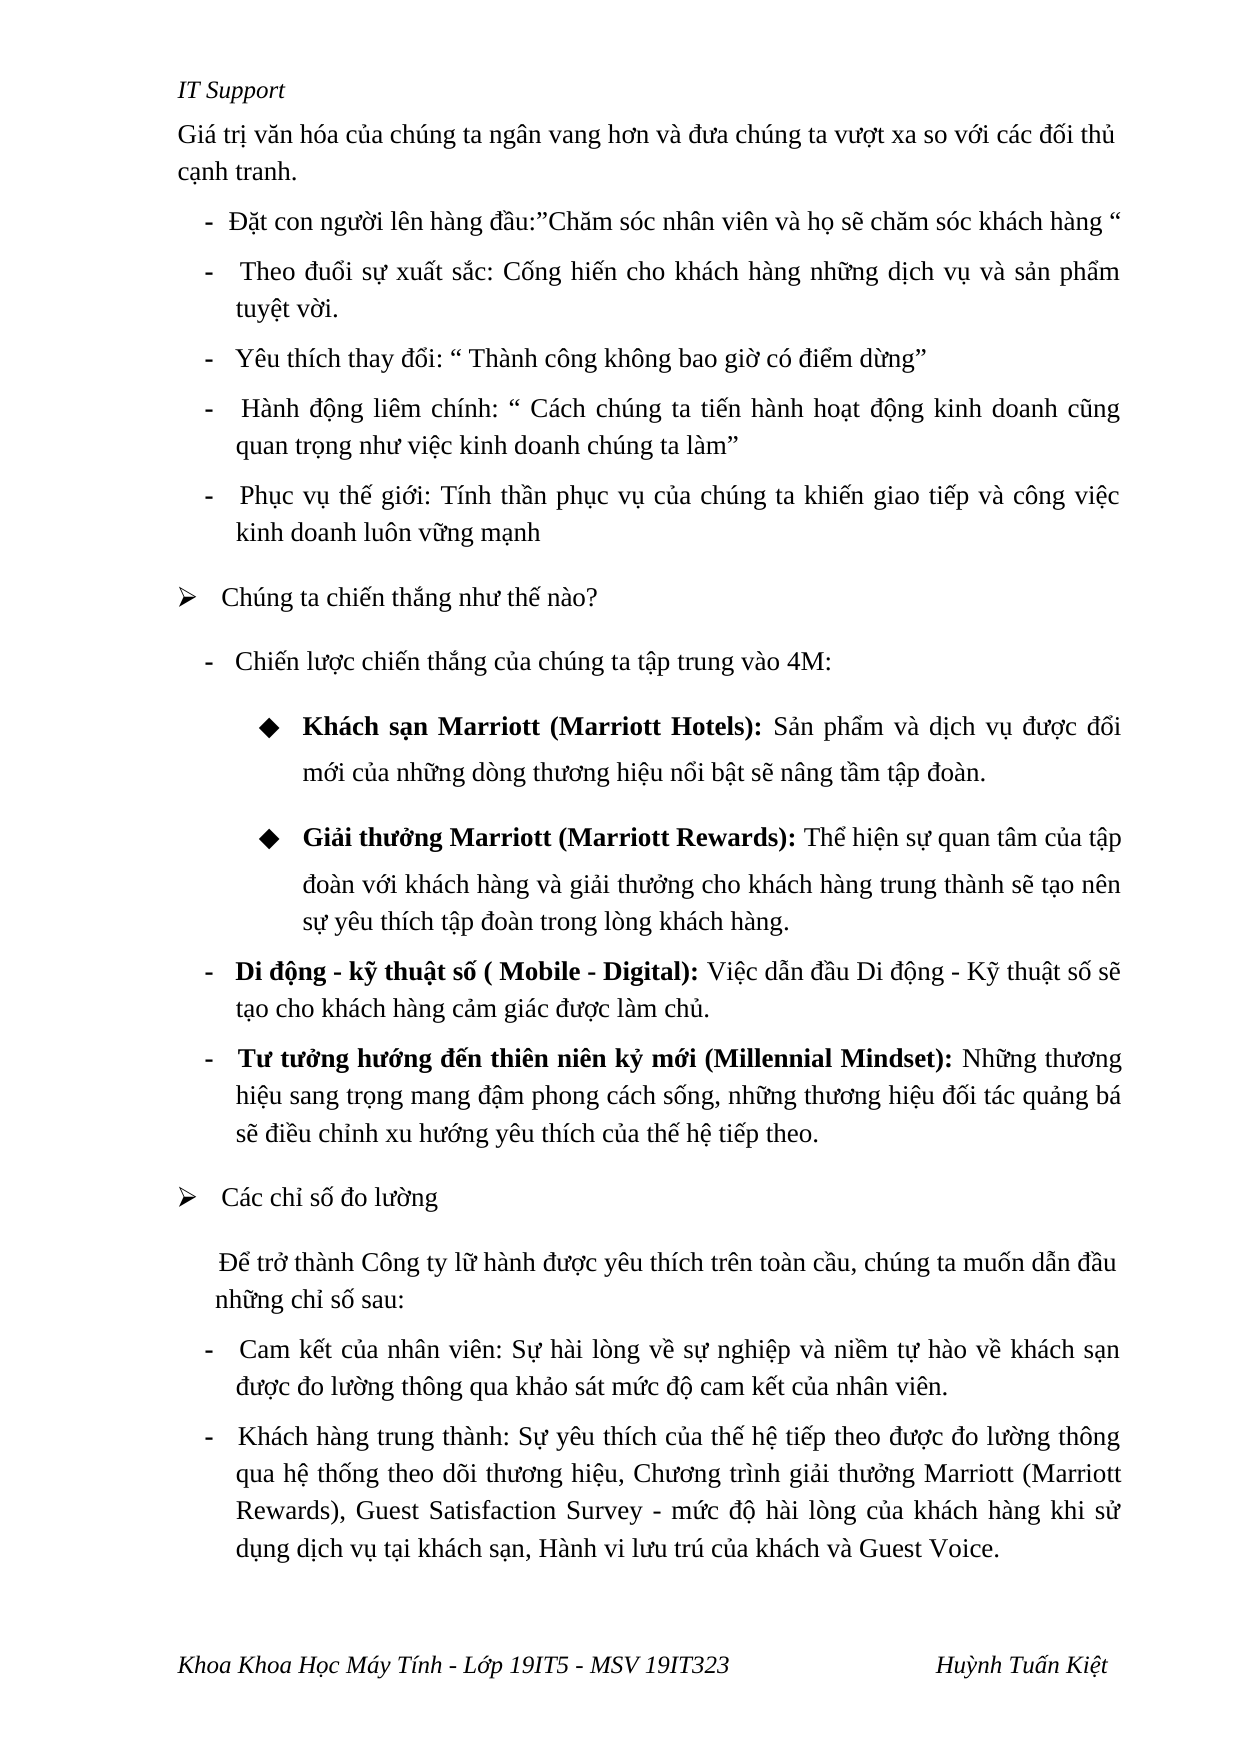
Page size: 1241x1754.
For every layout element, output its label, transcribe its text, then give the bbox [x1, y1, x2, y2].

text Để trở thành Công ty lữ hành được yêu thích trên toàn cầu, chúng ta muốn dẫn đầu những chỉ số sau: [110, 1246, 1122, 1314]
list Giải thưởng Marriott (Marriott Rewards): Thể hiện sự quan tâm của tập đoàn với khách hàng và giải thưởng cho khách hàng trung thành sẽ tạo nên sự yêu thích tập đoàn trong lòng khách hàng. [258, 806, 1122, 936]
list Cam kết của nhân viên: Sự hài lòng về sự nghiệp và niềm tự hào về khách sạn được đo lường thông qua khảo sát mức độ cam kết của nhân viên. [204, 1333, 1122, 1401]
list Các chỉ số đo lường [177, 1167, 1122, 1222]
list Phục vụ thế giới: Tính thần phục vụ của chúng ta khiến giao tiếp và công việc kinh doanh luôn vững mạnh [204, 479, 1122, 547]
list Hành động liêm chính: “ Cách chúng ta tiến hành hoạt động kinh doanh cũng quan trọng như việc kinh doanh chúng ta làm” [204, 392, 1122, 460]
list Chúng ta chiến thắng như thế nào? [177, 566, 1122, 622]
list Đặt con người lên hàng đầu:”Chăm sóc nhân viên và họ sẽ chăm sóc khách hàng “ [204, 205, 1122, 236]
list Tư tưởng hướng đến thiên niên kỷ mới (Millennial Mindset): Những thương hiệu sang trọng mang đậm phong cách sống, những thương hiệu đối tác quảng bá sẽ điều chỉnh xu hướng yêu thích của thế hệ tiếp theo. [204, 1042, 1122, 1148]
list Yêu thích thay đổi: “ Thành công không bao giờ có điểm dừng” [204, 342, 1122, 373]
list Theo đuổi sự xuất sắc: Cống hiến cho khách hàng những dịch vụ và sản phẩm tuyệt vời. [204, 255, 1122, 323]
text Giá trị văn hóa của chúng ta ngân vang hơn và đưa chúng ta vượt xa so với các đối thủ cạnh tranh. [177, 118, 1122, 187]
list Di động - kỹ thuật số ( Mobile - Digital): Việc dẫn đầu Di động - Kỹ thuật số sẽ tạo cho khách hàng cảm giác được làm chủ. [204, 955, 1122, 1023]
list Khách sạn Marriott (Marriott Hotels): Sản phẩm và dịch vụ được đổi mới của những dòng thương hiệu nổi bật sẽ nâng tầm tập đoàn. [258, 695, 1122, 788]
list Chiến lược chiến thắng của chúng ta tập trung vào 4M: [204, 645, 1122, 676]
list Khách hàng trung thành: Sự yêu thích của thế hệ tiếp theo được đo lường thông qua hệ thống theo dõi thương hiệu, Chương trình giải thưởng Marriott (Marriott Rewards), Guest Satisfaction Survey - mức độ hài lòng của khách hàng khi sử dụng dịch vụ tại khách sạn, Hành vi lưu trú của khách và Guest Voice. [204, 1420, 1122, 1563]
